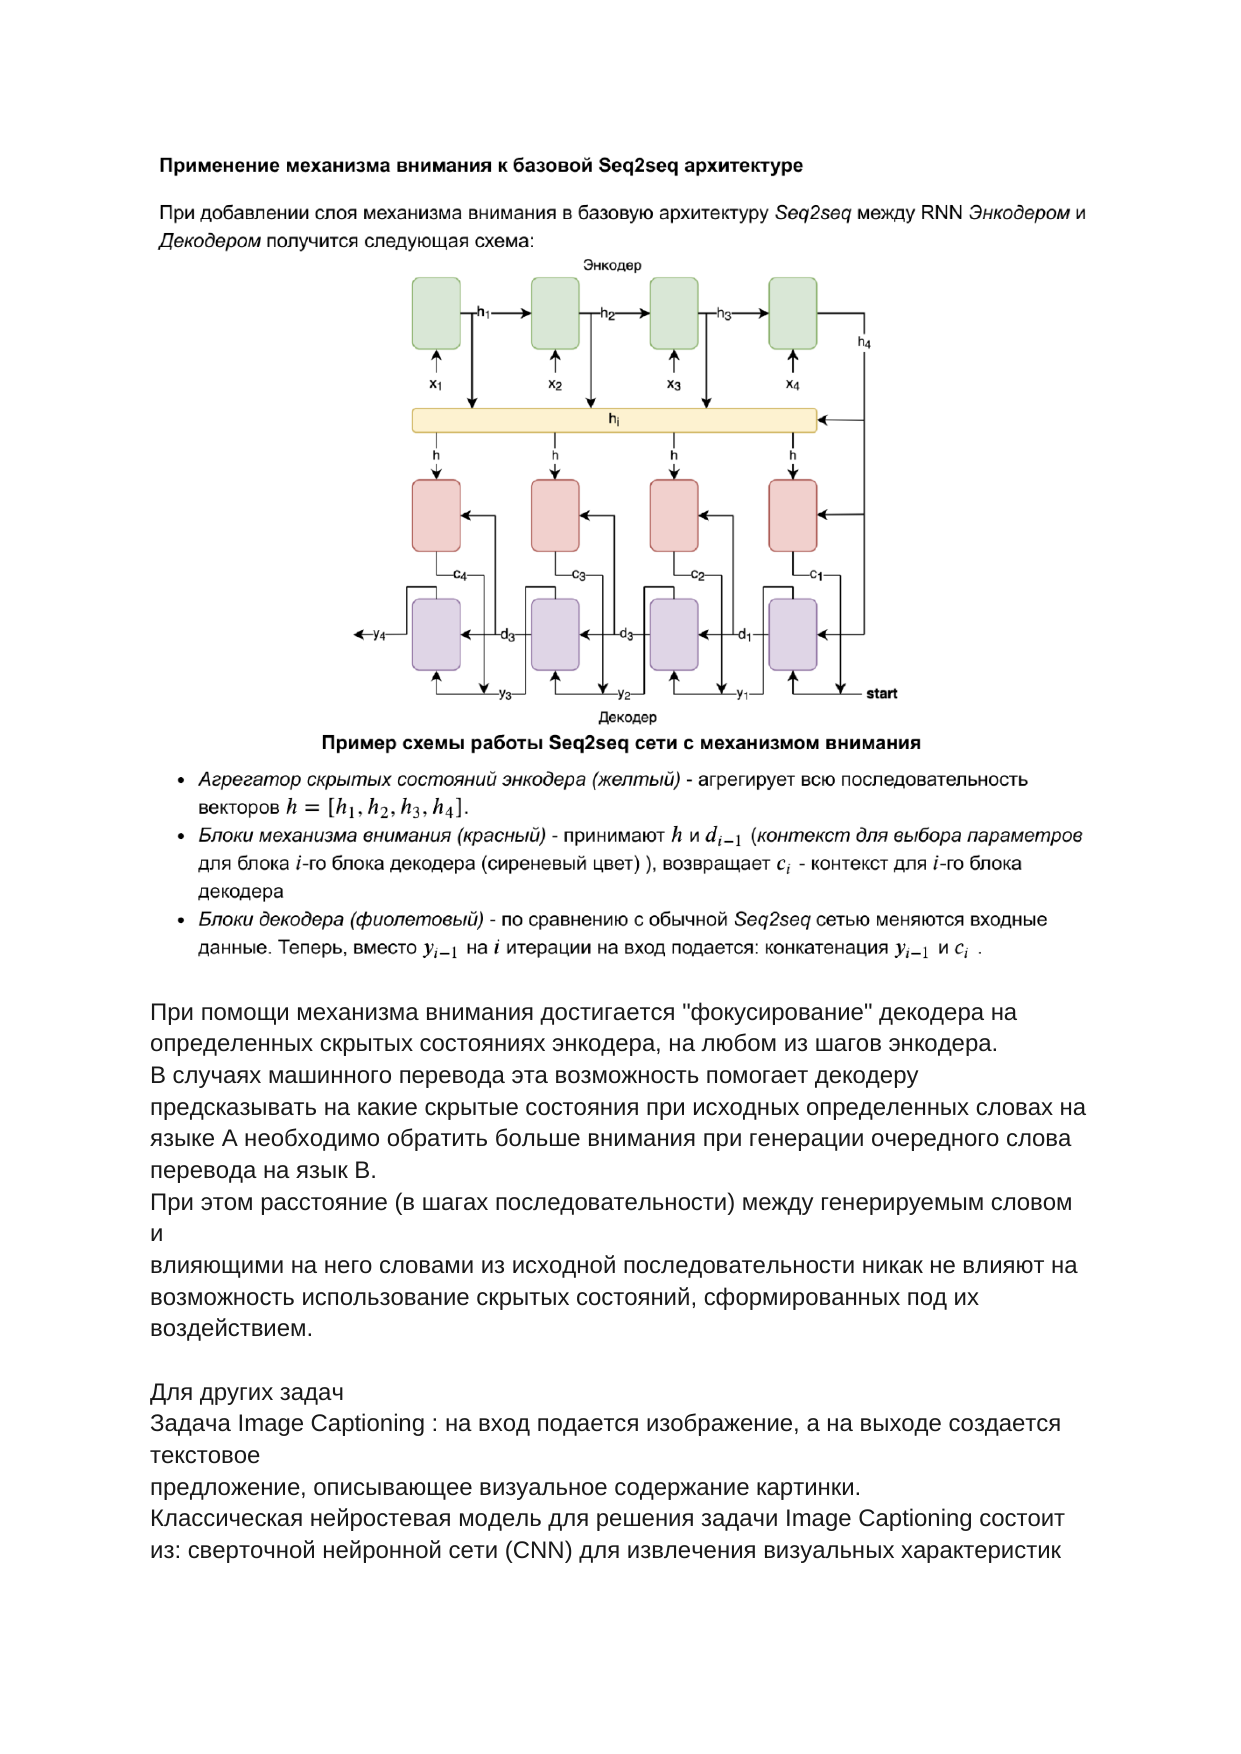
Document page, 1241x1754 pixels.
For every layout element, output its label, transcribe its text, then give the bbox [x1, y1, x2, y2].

text Для других задач [150, 1378, 1090, 1405]
picture [150, 762, 1091, 963]
picture [150, 150, 1091, 759]
text возможность использование скрытых состояний, сформированных под их воздействием. [150, 1283, 1090, 1342]
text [150, 1504, 1090, 1564]
text предложение, описывающее визуальное содержание картинки. [150, 1473, 1090, 1500]
text В случаях машинного перевода эта возможность помогает декодеру предсказывать на какие скрытые состояния при исходных определенных словах на языке A необходимо обратить больше внимания при генерации очередного слова перевода на язык B. [150, 1061, 1090, 1184]
text При помощи механизма внимания достигается "фокусирование" декодера на определенных скрытых состояниях энкодера, на любом из шагов энкодера. [150, 998, 1090, 1057]
text влияющими на него словами из исходной последовательности никак не влияют на [150, 1251, 1090, 1279]
text При этом расстояние (в шагах последовательности) между генерируемым словом и [150, 1188, 1090, 1247]
text Задача Image Captioning : на вход подается изображение, а на выходе создается текстовое [150, 1409, 1090, 1469]
